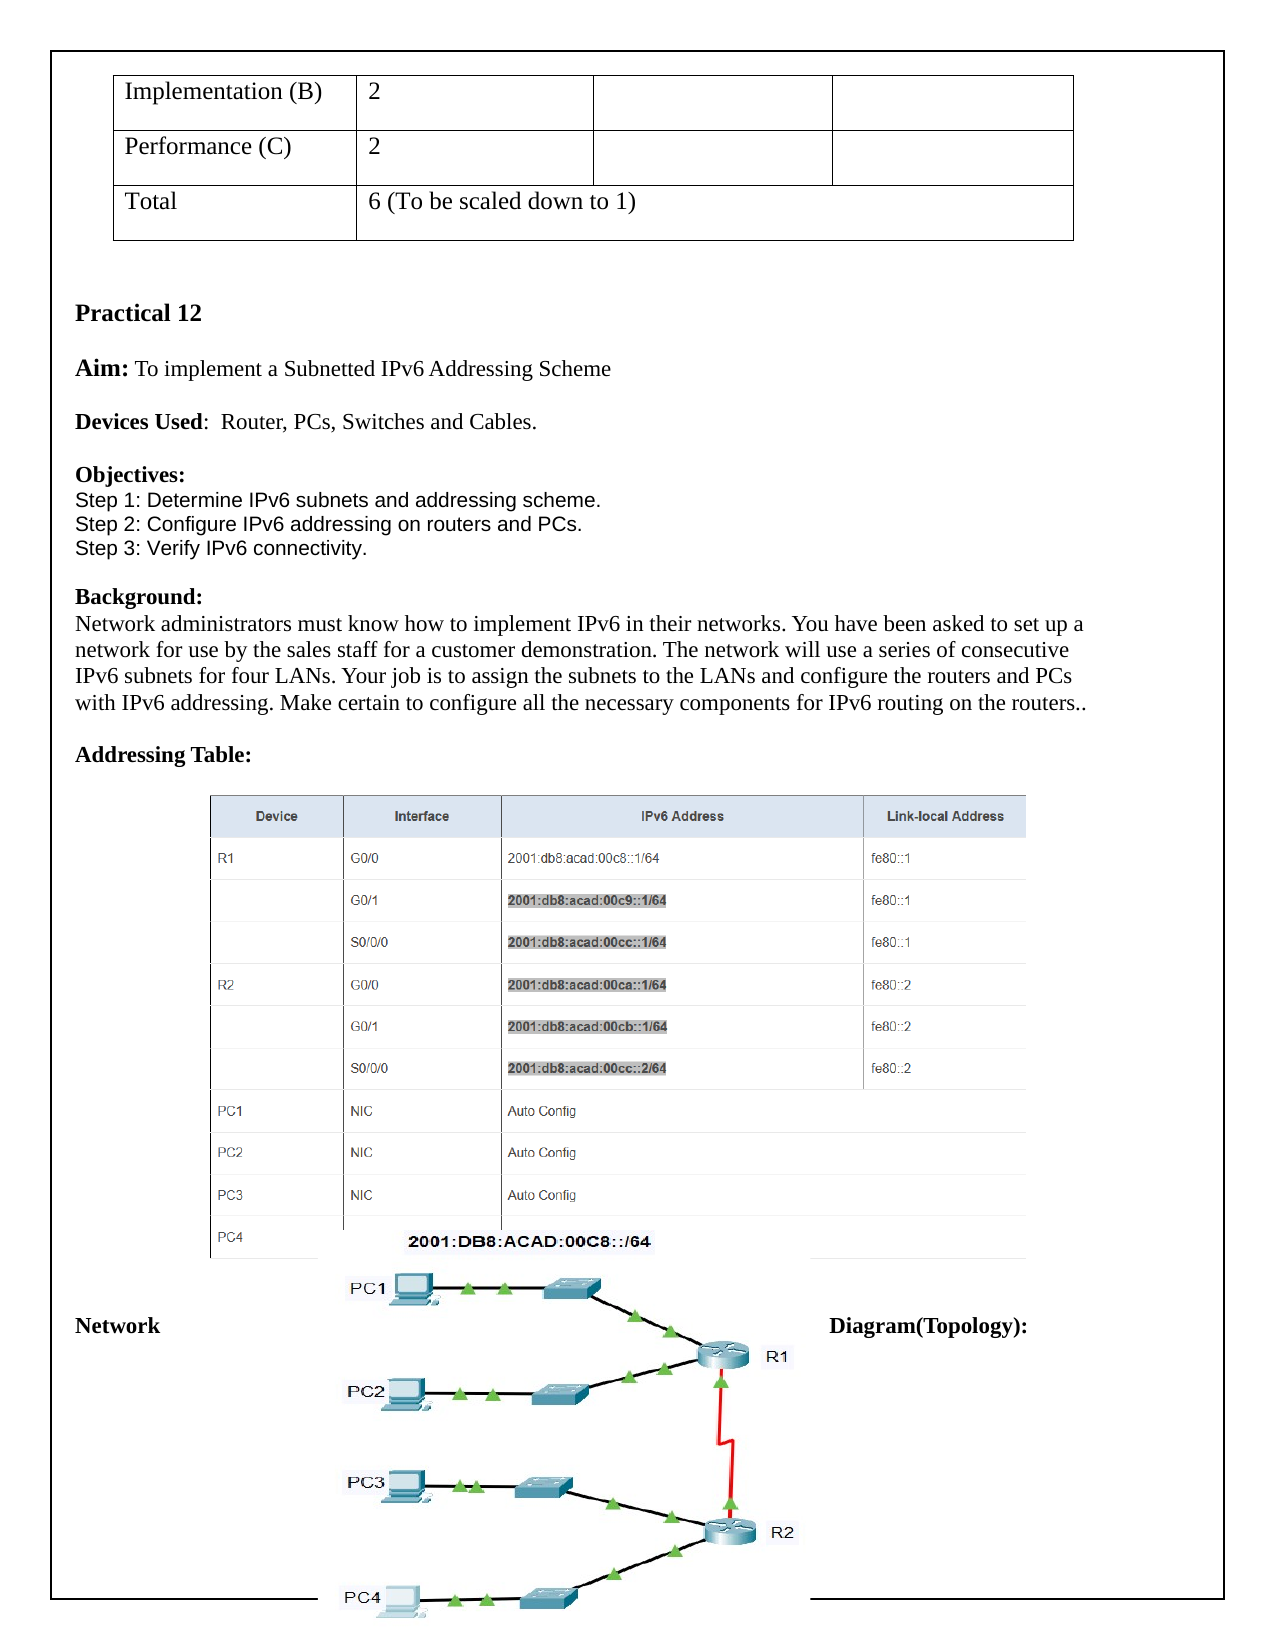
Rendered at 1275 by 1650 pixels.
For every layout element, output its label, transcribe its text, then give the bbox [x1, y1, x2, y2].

table_cell [594, 131, 832, 185]
text Network Diagram(Topology): [75, 1312, 317, 1338]
text Addressing Table: [75, 741, 1200, 768]
text Objectives: [75, 461, 1200, 487]
text Step 3: Verify IPv6 connectivity. [75, 535, 1200, 559]
table_cell 2 [357, 131, 593, 185]
table_cell [833, 131, 1073, 185]
text Aim: To implement a Subnetted IPv6 Addressing Scheme [75, 353, 1200, 382]
picture [205, 791, 1026, 1650]
text Practical 12 [75, 298, 1200, 327]
table_cell [594, 76, 832, 130]
text Network administrators must know how to implement IPv6 in their networks. You have been asked to set up a [75, 610, 1200, 636]
text Devices Used: Router, PCs, Switches and Cables. [75, 408, 1200, 435]
text with IPv6 addressing. Make certain to configure all the necessary components for IPv6 routing on the routers.. [75, 689, 1200, 715]
table_cell Implementation (B) [114, 76, 356, 130]
text network for use by the sales staff for a customer demonstration. The network will use a series of consecutive [75, 636, 1200, 662]
text Network Diagram(Topology): [811, 1312, 1200, 1338]
table_cell Performance (C) [114, 131, 356, 185]
text Step 1: Determine IPv6 subnets and addressing scheme. [75, 487, 1200, 511]
text Background: [75, 583, 1200, 610]
text IPv6 subnets for four LANs. Your job is to assign the subnets to the LANs and configure the routers and PCs [75, 662, 1200, 689]
table_cell 2 [357, 76, 593, 130]
text Step 2: Configure IPv6 addressing on routers and PCs. [75, 511, 1200, 535]
table_cell 6 (To be scaled down to 1) [357, 186, 1073, 240]
table_cell Total [114, 186, 356, 240]
table_cell [833, 76, 1073, 130]
